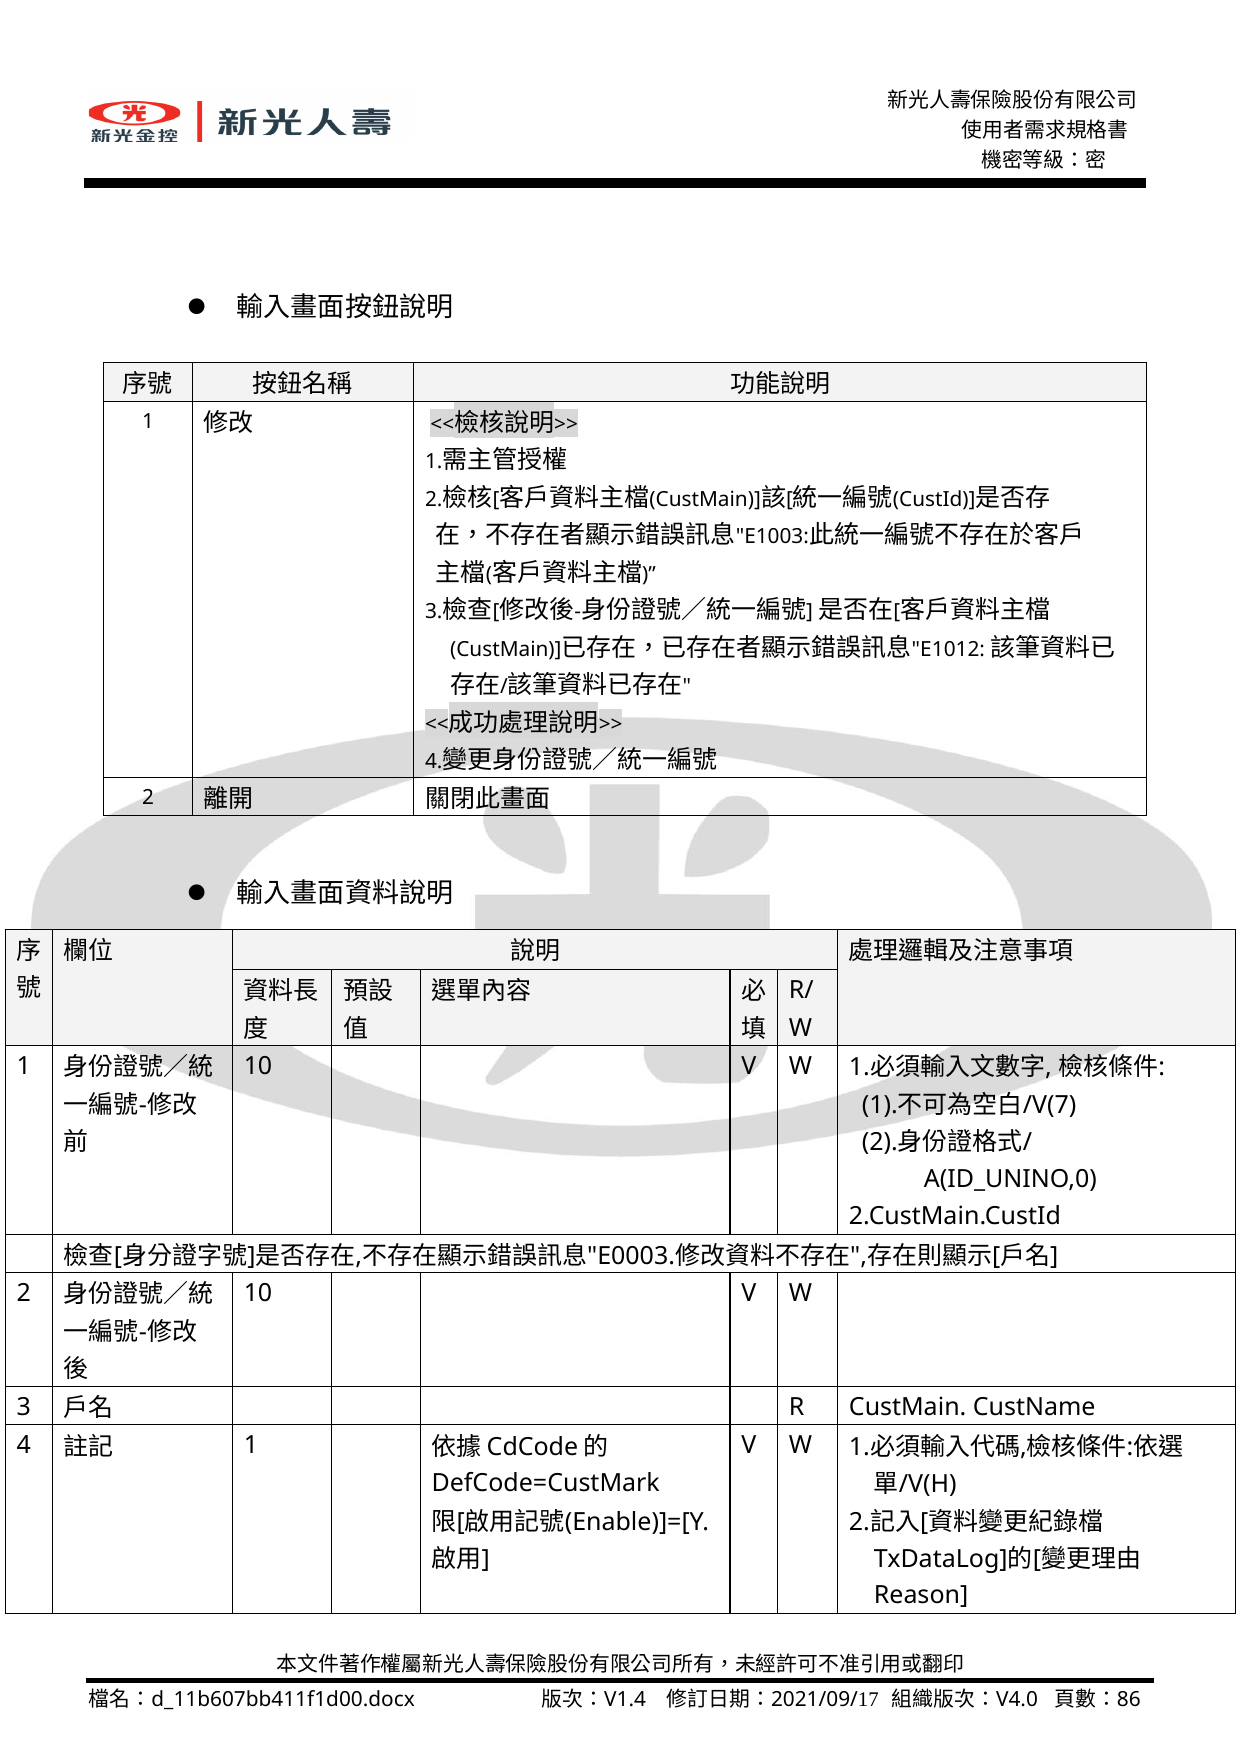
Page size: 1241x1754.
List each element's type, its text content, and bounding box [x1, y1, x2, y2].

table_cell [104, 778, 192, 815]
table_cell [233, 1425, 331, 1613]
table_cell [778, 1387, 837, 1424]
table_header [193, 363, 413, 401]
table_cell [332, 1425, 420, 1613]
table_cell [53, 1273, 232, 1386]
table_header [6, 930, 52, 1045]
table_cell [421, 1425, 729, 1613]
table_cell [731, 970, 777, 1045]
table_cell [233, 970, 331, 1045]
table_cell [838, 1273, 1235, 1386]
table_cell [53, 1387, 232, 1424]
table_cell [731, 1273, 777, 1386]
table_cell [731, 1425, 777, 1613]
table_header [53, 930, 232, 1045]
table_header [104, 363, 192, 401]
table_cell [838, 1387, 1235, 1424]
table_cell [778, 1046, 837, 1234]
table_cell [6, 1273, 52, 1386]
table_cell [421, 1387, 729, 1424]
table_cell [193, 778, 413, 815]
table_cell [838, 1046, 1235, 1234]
list 輸入畫面資料說明 [186, 854, 1152, 929]
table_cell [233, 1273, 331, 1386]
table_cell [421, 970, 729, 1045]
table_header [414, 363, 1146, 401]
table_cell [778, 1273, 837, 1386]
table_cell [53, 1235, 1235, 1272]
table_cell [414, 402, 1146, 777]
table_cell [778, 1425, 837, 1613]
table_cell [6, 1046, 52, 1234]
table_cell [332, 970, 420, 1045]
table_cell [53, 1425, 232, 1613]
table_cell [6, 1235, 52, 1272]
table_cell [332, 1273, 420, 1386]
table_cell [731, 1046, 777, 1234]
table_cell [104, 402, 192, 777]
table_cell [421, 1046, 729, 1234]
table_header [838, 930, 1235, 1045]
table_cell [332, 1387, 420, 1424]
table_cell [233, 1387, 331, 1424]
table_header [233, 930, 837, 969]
picture [25, 709, 1215, 929]
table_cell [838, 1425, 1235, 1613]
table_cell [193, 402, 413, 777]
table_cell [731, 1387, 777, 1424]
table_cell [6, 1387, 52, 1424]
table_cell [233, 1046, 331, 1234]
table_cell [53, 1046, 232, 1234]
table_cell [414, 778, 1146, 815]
list 輸入畫面按鈕說明 [186, 285, 1152, 324]
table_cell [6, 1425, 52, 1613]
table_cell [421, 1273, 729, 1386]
picture [88, 86, 414, 142]
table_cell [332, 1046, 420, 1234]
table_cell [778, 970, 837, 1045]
